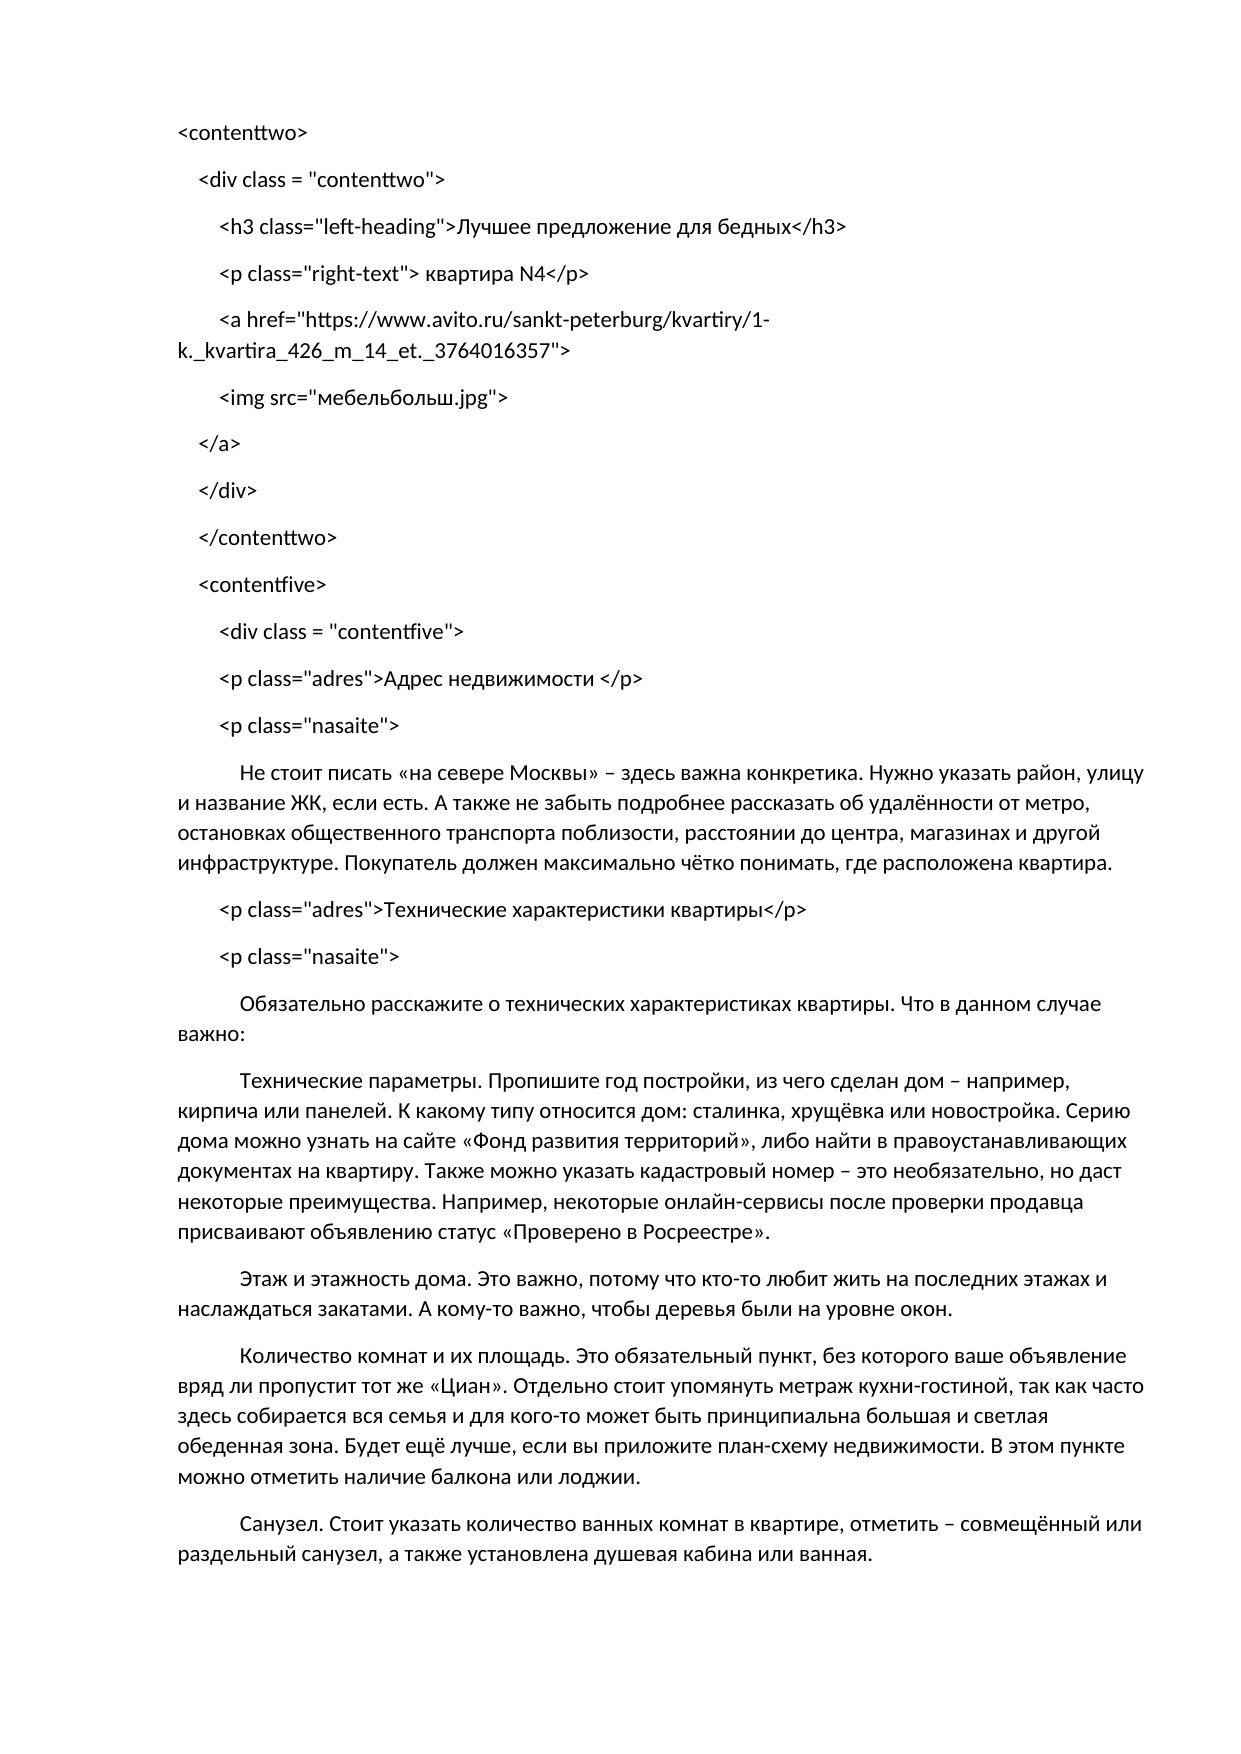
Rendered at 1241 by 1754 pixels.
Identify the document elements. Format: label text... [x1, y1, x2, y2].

text <p class="adres">Технические характеристики квартиры</p> [177, 895, 1152, 923]
text <contentfive> [177, 570, 1152, 598]
text <a href="https://www.avito.ru/sankt-peterburg/kvartiry/1-k._kvartira_426_m_14_et._3764016357"> [177, 306, 1152, 364]
text <div class = "contenttwo"> [177, 165, 1152, 193]
text <img src="мебельбольш.jpg"> [177, 383, 1152, 411]
text </div> [177, 476, 1152, 504]
text <h3 class="left-heading">Лучшее предложение для бедных</h3> [177, 212, 1152, 240]
text Санузел. Стоит указать количество ванных комнат в квартире, отметить – совмещённый или раздельный санузел, а также установлена душевая кабина или ванная. [177, 1509, 1152, 1567]
text Этаж и этажность дома. Это важно, потому что кто-то любит жить на последних этажах и наслаждаться закатами. А кому-то важно, чтобы деревья были на уровне окон. [177, 1264, 1152, 1322]
text </contenttwo> [177, 523, 1152, 551]
text <p class="nasaite"> [177, 942, 1152, 970]
text <div class = "contentfive"> [177, 617, 1152, 645]
text Обязательно расскажите о технических характеристиках квартиры. Что в данном случае важно: [177, 989, 1152, 1047]
text Не стоит писать «на севере Москвы» – здесь важна конкретика. Нужно указать район, улицу и название ЖК, если есть. А также не забыть подробнее рассказать об удалённости от метро, остановках общественного транспорта поблизости, расстоянии до центра, магазинах и другой инфраструктуре. Покупатель должен максимально чётко понимать, где расположена квартира. [177, 758, 1152, 876]
text <p class="nasaite"> [177, 711, 1152, 739]
text <p class="adres">Адрес недвижимости </p> [177, 664, 1152, 692]
text Технические параметры. Пропишите год постройки, из чего сделан дом – например, кирпича или панелей. К какому типу относится дом: сталинка, хрущёвка или новостройка. Серию дома можно узнать на сайте «Фонд развития территорий», либо найти в правоустанавливающих документах на квартиру. Также можно указать кадастровый номер – это необязательно, но даст некоторые преимущества. Например, некоторые онлайн-сервисы после проверки продавца присваивают объявлению статус «Проверено в Росреестре». [177, 1066, 1152, 1245]
text <p class="right-text"> квартира N4</p> [177, 259, 1152, 287]
text Количество комнат и их площадь. Это обязательный пункт, без которого ваше объявление вряд ли пропустит тот же «Циан». Отдельно стоит упомянуть метраж кухни-гостиной, так как часто здесь собирается вся семья и для кого-то может быть принципиальна большая и светлая обеденная зона. Будет ещё лучше, если вы приложите план-схему недвижимости. В этом пункте можно отметить наличие балкона или лоджии. [177, 1341, 1152, 1490]
text </a> [177, 429, 1152, 458]
text <contenttwo> [177, 118, 1152, 146]
